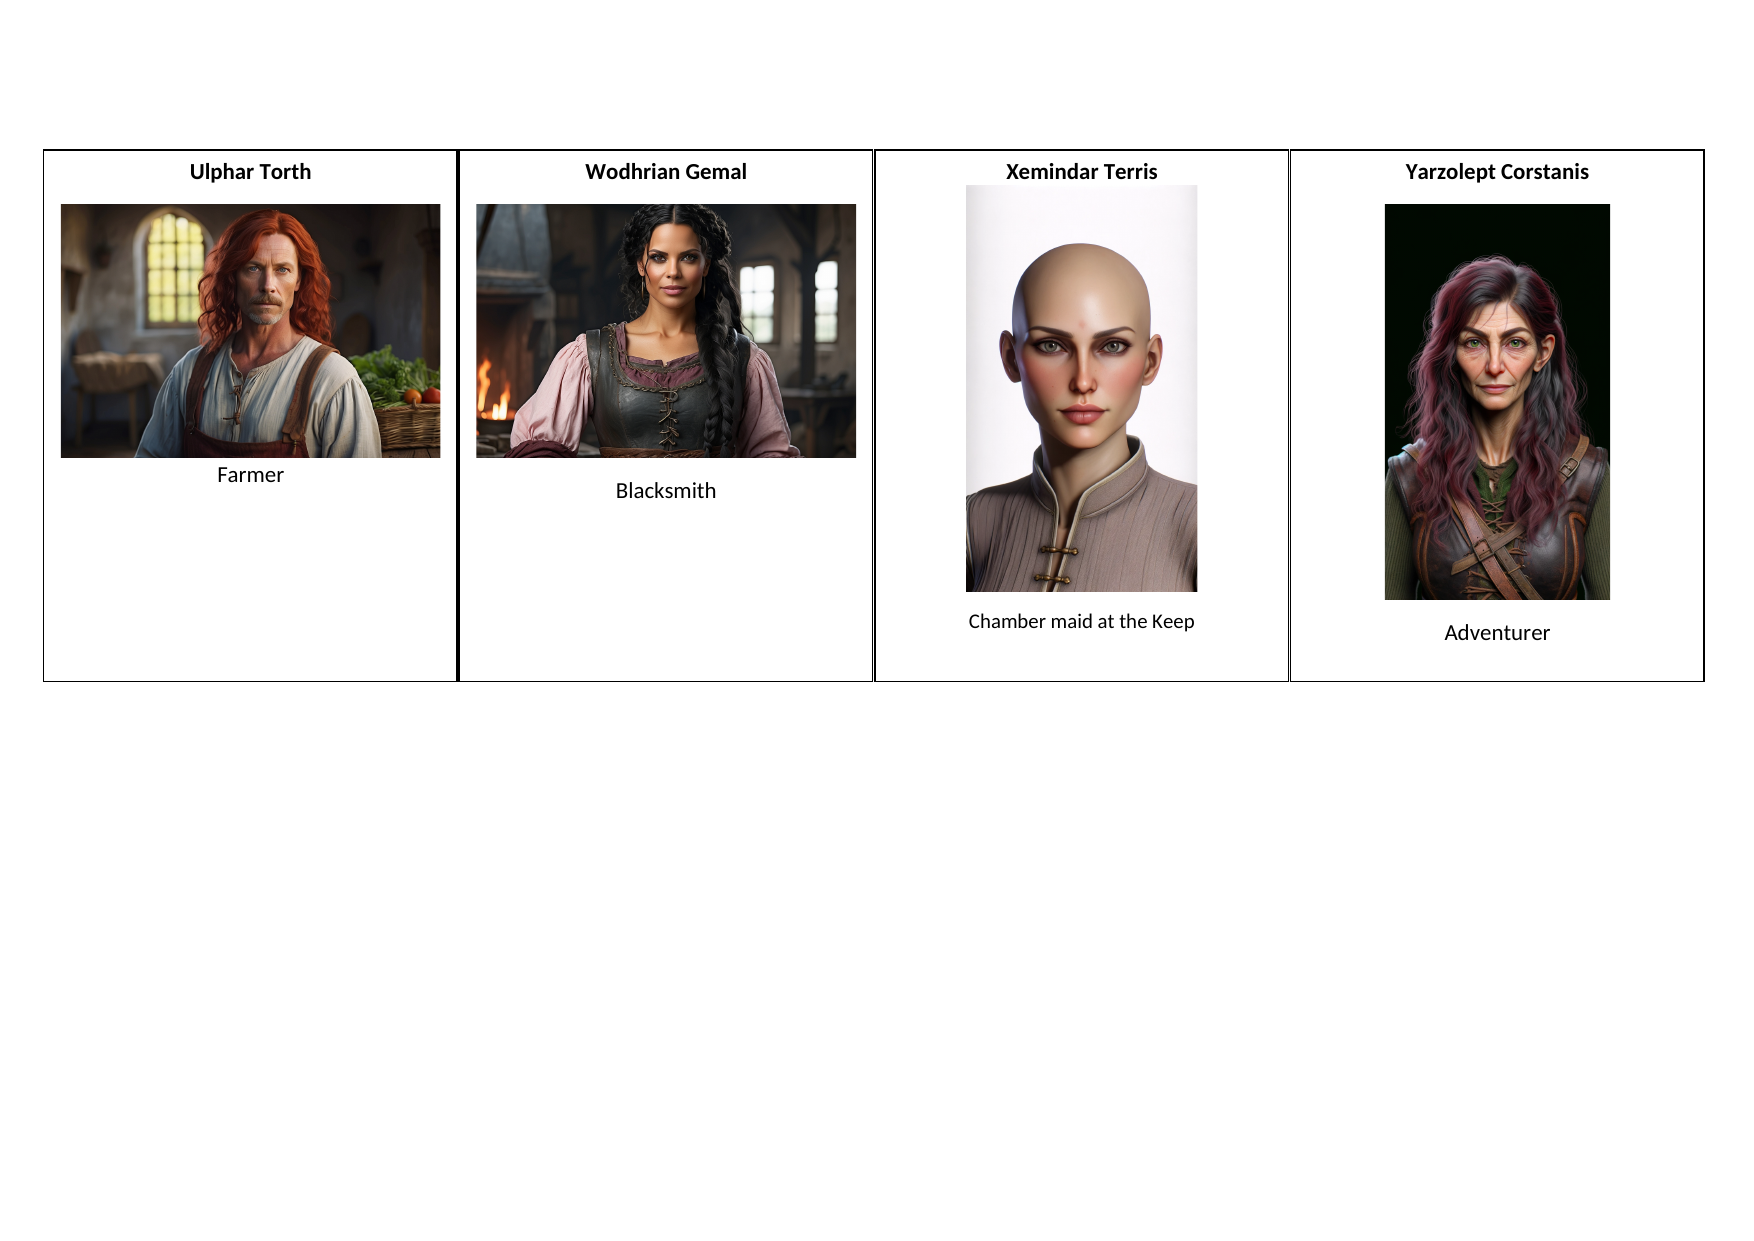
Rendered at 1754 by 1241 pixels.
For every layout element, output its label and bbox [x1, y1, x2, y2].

picture [1384, 204, 1611, 600]
picture [966, 185, 1198, 592]
picture [476, 204, 857, 458]
picture [60, 204, 441, 458]
